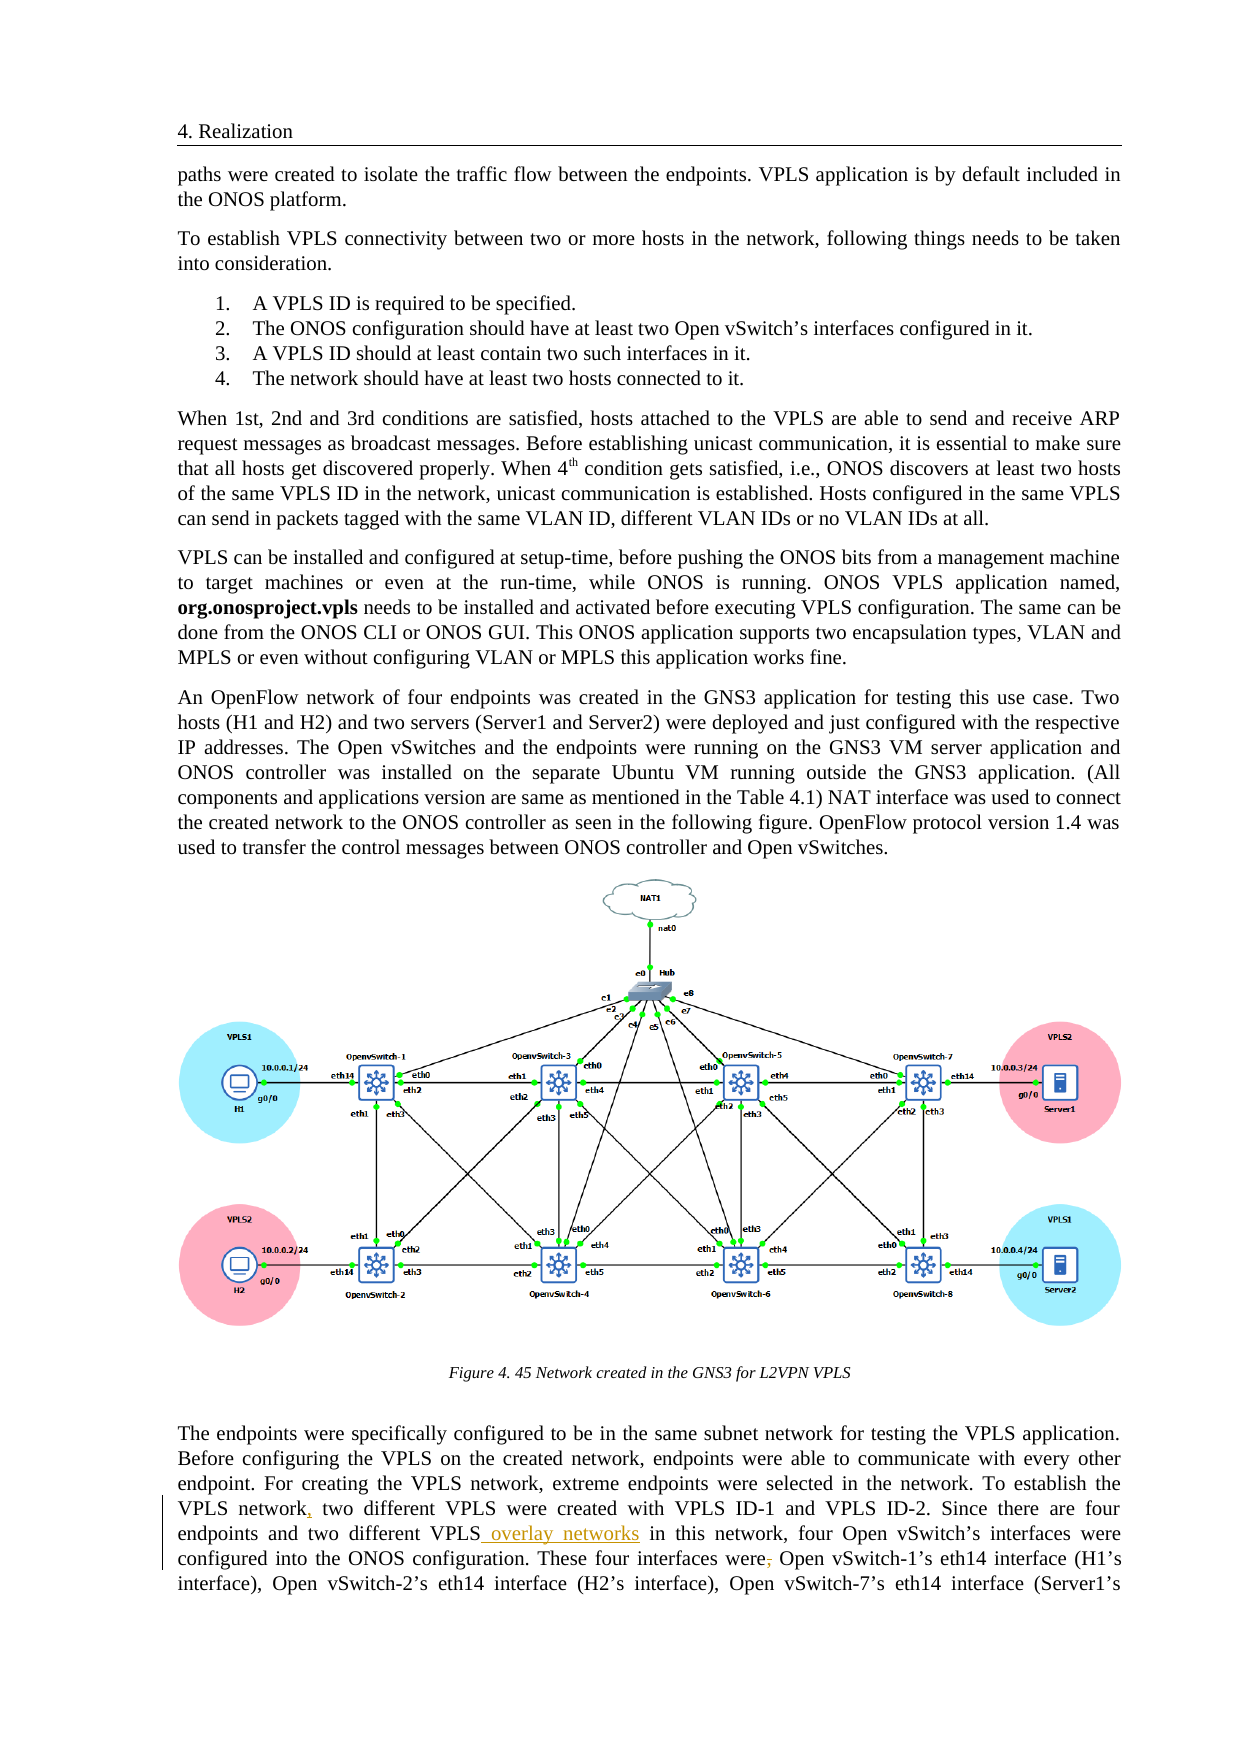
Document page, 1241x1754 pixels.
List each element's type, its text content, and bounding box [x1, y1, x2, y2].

list A VPLS ID should at least contain two such interfaces in it. [215, 340, 1122, 365]
list The network should have at least two hosts connected to it. [215, 365, 1122, 390]
text Figure 4. 45 Network created in the GNS3 for L2VPN VPLS [177, 1363, 1122, 1382]
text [177, 1420, 1122, 1595]
list A VPLS ID is required to be specified. [215, 290, 1122, 315]
text When 1st, 2nd and 3rd conditions are satisfied, hosts attached to the VPLS are able to send and receive ARP request messages as broadcast messages. Before establishing unicast communication, it is essential to make sure that all hosts get discovered properly. When 4th condition gets satisfied, i.e., ONOS discovers at least two hosts of the same VPLS ID in the network, unicast communication is established. Hosts configured in the same VPLS can send in packets tagged with the same VLAN ID, different VLAN IDs or no VLAN IDs at all. [177, 404, 1122, 529]
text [177, 161, 1122, 211]
text VPLS can be installed and configured at setup-time, before pushing the ONOS bits from a management machine to target machines or even at the run-time, while ONOS is running. ONOS VPLS application named, org.onosproject.vpls needs to be installed and activated before executing VPLS configuration. The same can be done from the ONOS CLI or ONOS GUI. This ONOS application supports two encapsulation types, VLAN and MPLS or even without configuring VLAN or MPLS this application works fine. [177, 544, 1122, 669]
text To establish VPLS connectivity between two or more hosts in the network, following things needs to be taken into consideration. [177, 225, 1122, 275]
text An OpenFlow network of four endpoints was created in the GNS3 application for testing this use case. Two hosts (H1 and H2) and two servers (Server1 and Server2) were deployed and just configured with the respective IP addresses. The Open vSwitches and the endpoints were running on the GNS3 VM server application and ONOS controller was installed on the separate Ubuntu VM running outside the GNS3 application. (All components and applications version are same as mentioned in the Table 4.1) NAT interface was used to connect the created network to the ONOS controller as seen in the following figure. OpenFlow protocol version 1.4 was used to transfer the control messages between ONOS controller and Open vSwitches. [177, 684, 1122, 859]
picture [177, 873, 1124, 1347]
list The ONOS configuration should have at least two Open vSwitch’s interfaces configured in it. [215, 315, 1122, 340]
